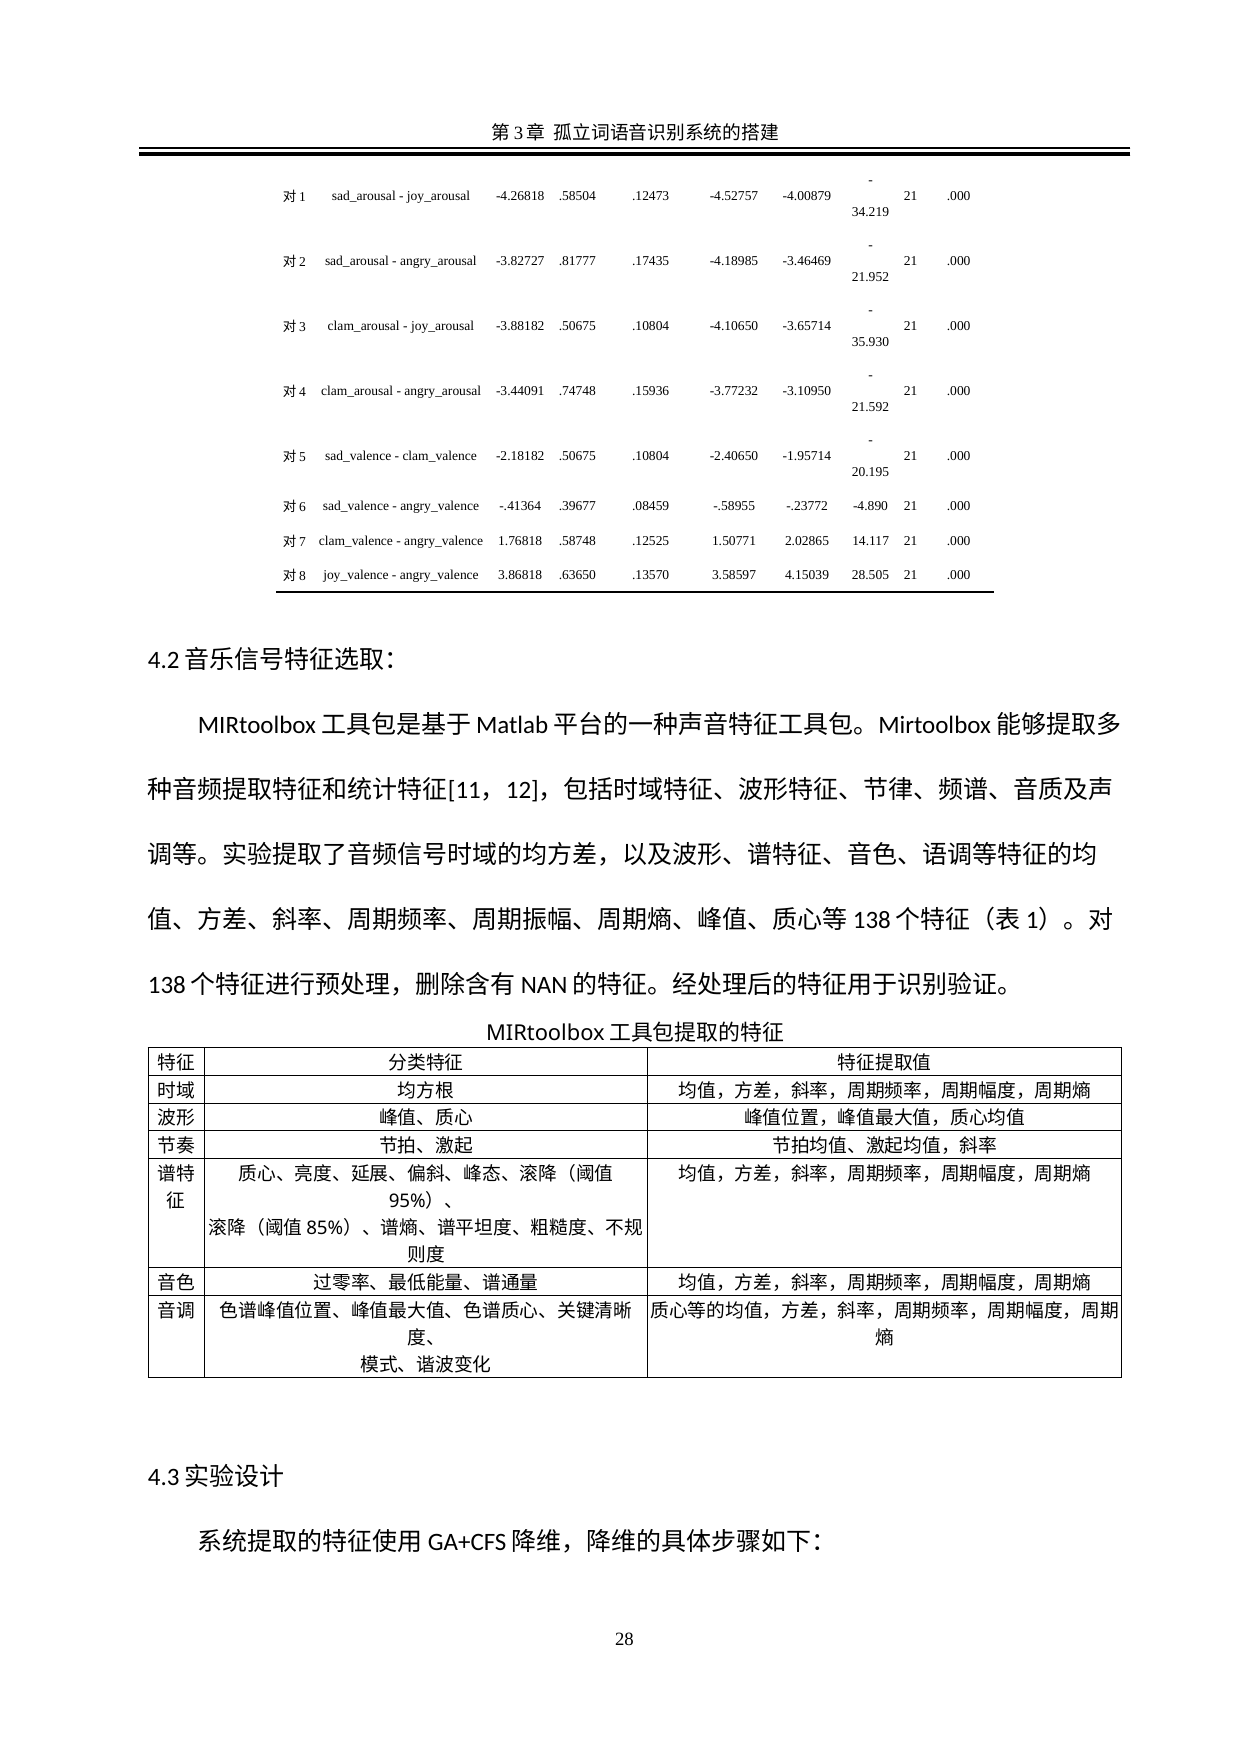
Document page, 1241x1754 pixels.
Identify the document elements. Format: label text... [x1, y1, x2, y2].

table_cell .74748 [551, 358, 603, 423]
table_cell 对3 [276, 293, 312, 358]
table_cell -35.930 [843, 293, 897, 358]
table_cell 14.117 [843, 523, 897, 558]
text 4.2音乐信号特征选取： [148, 625, 1122, 690]
table_cell 3.86818 [489, 558, 551, 591]
table_cell 对1 [276, 161, 312, 228]
table_cell 节拍均值、激起均值，斜率 [648, 1131, 1121, 1158]
table_cell 21 [898, 228, 923, 293]
table_cell .58504 [551, 161, 603, 228]
table_cell 21 [898, 488, 923, 523]
table_cell -20.195 [843, 423, 897, 488]
table_cell 均值，方差，斜率，周期频率，周期幅度，周期熵 [648, 1268, 1121, 1295]
table_cell .10804 [604, 423, 697, 488]
table_cell -21.592 [843, 358, 897, 423]
table_header 特征提取值 [648, 1048, 1121, 1075]
table_cell 色谱峰值位置、峰值最大值、色谱质心、关键清晰度、 模式、谐波变化 [205, 1296, 647, 1377]
table_cell -1.95714 [770, 423, 843, 488]
table_cell .000 [924, 423, 994, 488]
table_cell -34.219 [843, 161, 897, 228]
table_cell .15936 [604, 358, 697, 423]
table_cell .000 [924, 293, 994, 358]
table_cell 时域 [149, 1076, 204, 1102]
table_cell -3.65714 [770, 293, 843, 358]
table_cell sad_arousal - angry_arousal [312, 228, 489, 293]
table_cell -4.52757 [698, 161, 770, 228]
table_cell 音调 [149, 1296, 204, 1377]
table_cell 过零率、最低能量、谱通量 [205, 1268, 647, 1295]
text 系统提取的特征使用GA+CFS降维，降维的具体步骤如下： [148, 1507, 1122, 1572]
table_cell .000 [924, 488, 994, 523]
table_cell .12525 [604, 523, 697, 558]
table_cell -4.10650 [698, 293, 770, 358]
table_cell 对8 [276, 558, 312, 591]
table_cell 21 [898, 161, 923, 228]
table_cell clam_arousal - angry_arousal [312, 358, 489, 423]
table_cell 音色 [149, 1268, 204, 1295]
table_cell 质心、亮度、延展、偏斜、峰态、滚降（阈值95%）、 滚降（阈值85%）、谱熵、谱平坦度、粗糙度、不规则度 [205, 1159, 647, 1267]
table_cell 21 [898, 523, 923, 558]
table_cell .000 [924, 161, 994, 228]
table_cell -3.46469 [770, 228, 843, 293]
table_cell 谱特征 [149, 1159, 204, 1267]
text MIRtoolbox工具包提取的特征 [148, 1015, 1122, 1047]
table_cell 2.02865 [770, 523, 843, 558]
table_cell 均值，方差，斜率，周期频率，周期幅度，周期熵 [648, 1159, 1121, 1267]
table_cell sad_arousal - joy_arousal [312, 161, 489, 228]
table_cell -3.10950 [770, 358, 843, 423]
table_cell 4.15039 [770, 558, 843, 591]
table_cell -4.26818 [489, 161, 551, 228]
table_cell -3.44091 [489, 358, 551, 423]
table_cell -4.00879 [770, 161, 843, 228]
table_cell 3.58597 [698, 558, 770, 591]
table_cell .39677 [551, 488, 603, 523]
text 4.3实验设计 [148, 1442, 1122, 1507]
table_cell 均方根 [205, 1076, 647, 1102]
table_cell 均值，方差，斜率，周期频率，周期幅度，周期熵 [648, 1076, 1121, 1102]
table_cell -3.82727 [489, 228, 551, 293]
table_cell .12473 [604, 161, 697, 228]
table_cell .10804 [604, 293, 697, 358]
table_cell .50675 [551, 293, 603, 358]
table_cell 质心等的均值，方差，斜率，周期频率，周期幅度，周期熵 [648, 1296, 1121, 1377]
table_cell 28.505 [843, 558, 897, 591]
table_cell 对7 [276, 523, 312, 558]
table_cell .81777 [551, 228, 603, 293]
table_cell -4.890 [843, 488, 897, 523]
table_cell 21 [898, 293, 923, 358]
table_cell 1.50771 [698, 523, 770, 558]
table_cell 峰值位置，峰值最大值，质心均值 [648, 1104, 1121, 1130]
table_cell -2.18182 [489, 423, 551, 488]
table_cell .58748 [551, 523, 603, 558]
table_cell clam_valence - angry_valence [312, 523, 489, 558]
table_cell .63650 [551, 558, 603, 591]
table_cell -.58955 [698, 488, 770, 523]
text MIRtoolbox工具包是基于Matlab平台的一种声音特征工具包。Mirtoolbox能够提取多种音频提取特征和统计特征[11，12]，包括时域特征、波形特征、节律、频谱、音质及声调等。实验提取了音频信号时域的均方差，以及波形、谱特征、音色、语调等特征的均值、方差、斜率、周期频率、周期振幅、周期熵、峰值、质心等138个特征（表1）。对138个特征进行预处理，删除含有NAN的特征。经处理后的特征用于识别验证。 [148, 690, 1122, 1015]
table_cell 峰值、质心 [205, 1104, 647, 1130]
table_cell -2.40650 [698, 423, 770, 488]
table_cell .000 [924, 228, 994, 293]
table_cell -.41364 [489, 488, 551, 523]
table_cell joy_valence - angry_valence [312, 558, 489, 591]
table_cell 对6 [276, 488, 312, 523]
table_header 分类特征 [205, 1048, 647, 1075]
table_cell 21 [898, 423, 923, 488]
table_cell .000 [924, 523, 994, 558]
table_cell clam_arousal - joy_arousal [312, 293, 489, 358]
table_cell -3.88182 [489, 293, 551, 358]
table_cell 对4 [276, 358, 312, 423]
table_cell -3.77232 [698, 358, 770, 423]
table_cell .17435 [604, 228, 697, 293]
table_cell .08459 [604, 488, 697, 523]
table_cell 1.76818 [489, 523, 551, 558]
table_cell 21 [898, 358, 923, 423]
table_cell -4.18985 [698, 228, 770, 293]
table_cell .13570 [604, 558, 697, 591]
table_cell 波形 [149, 1104, 204, 1130]
table_cell -21.952 [843, 228, 897, 293]
table_cell sad_valence - clam_valence [312, 423, 489, 488]
table_cell -.23772 [770, 488, 843, 523]
table_cell 节奏 [149, 1131, 204, 1158]
table_header 特征 [149, 1048, 204, 1075]
table_cell .000 [924, 358, 994, 423]
table_cell sad_valence - angry_valence [312, 488, 489, 523]
table_cell .50675 [551, 423, 603, 488]
table_cell .000 [924, 558, 994, 591]
table_cell 21 [898, 558, 923, 591]
table_cell 对5 [276, 423, 312, 488]
table_cell 节拍、激起 [205, 1131, 647, 1158]
table_cell 对2 [276, 228, 312, 293]
